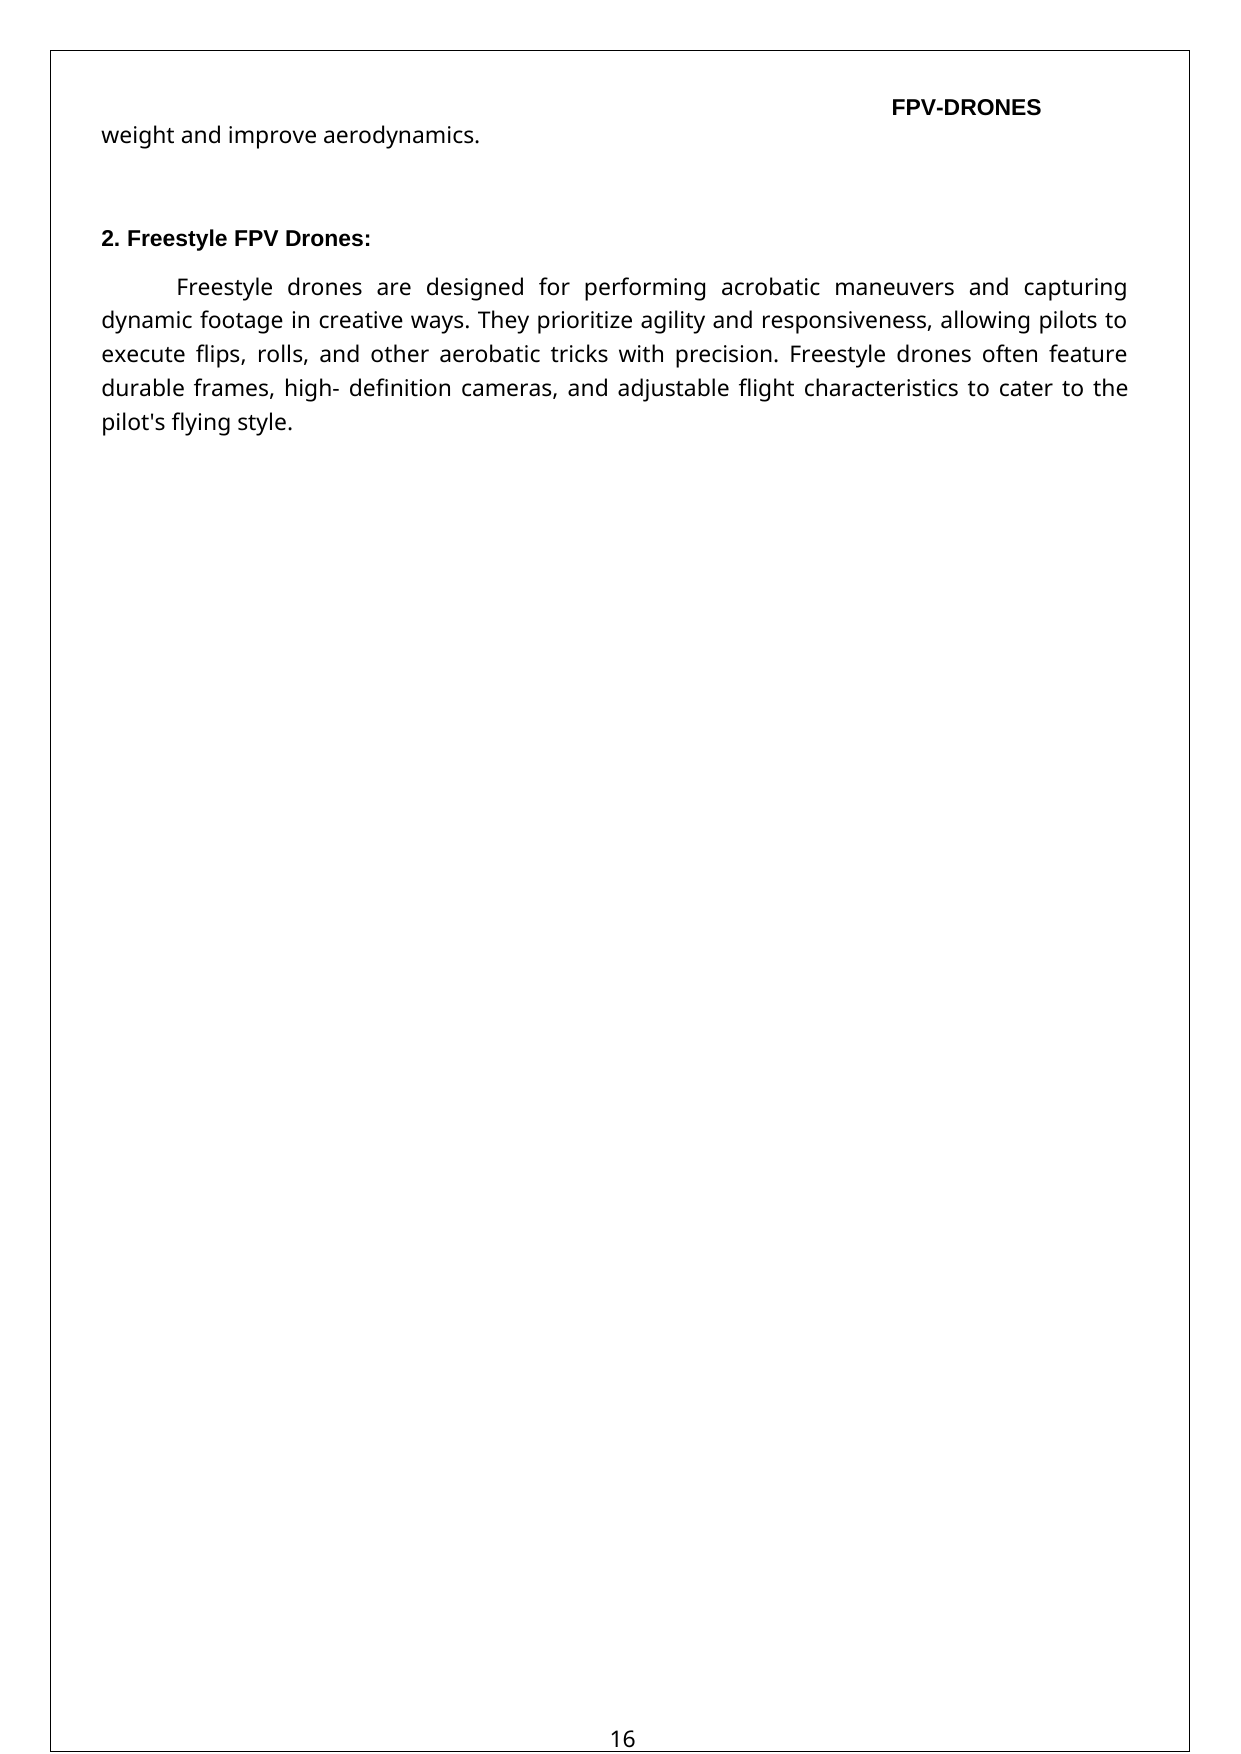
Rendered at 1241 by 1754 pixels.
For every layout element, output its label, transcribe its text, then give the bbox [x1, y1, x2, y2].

text Freestyle drones are designed for performing acrobatic maneuvers and capturing dynamic footage in creative ways. They prioritize agility and responsiveness, allowing pilots to execute flips, rolls, and other aerobatic tricks with precision. Freestyle drones often feature durable frames, high- definition cameras, and adjustable flight characteristics to cater to the pilot's flying style. [101, 271, 1128, 437]
subtitle Freestyle FPV Drones: [101, 225, 1186, 252]
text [101, 119, 1128, 150]
